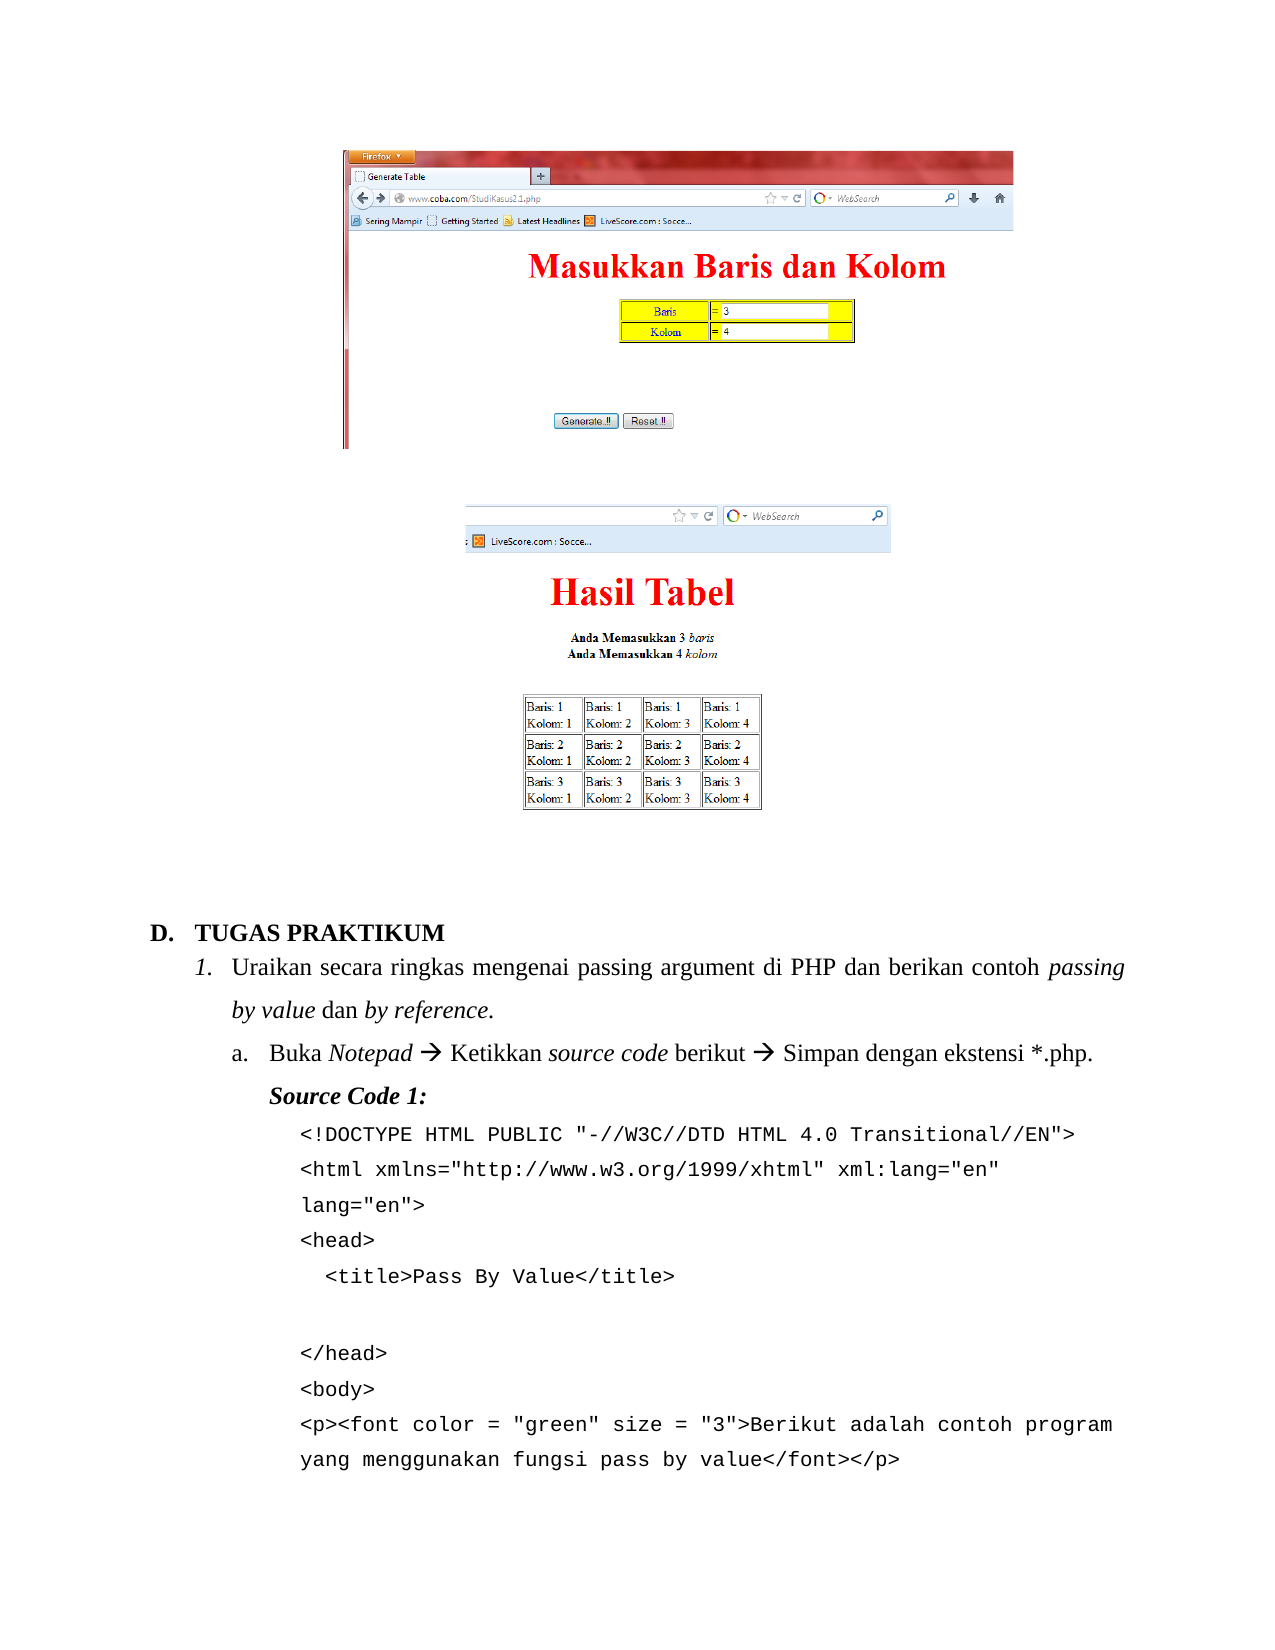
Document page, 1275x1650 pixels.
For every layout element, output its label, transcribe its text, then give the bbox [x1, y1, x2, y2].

list <body> [300, 1378, 1125, 1402]
picture [465, 504, 891, 829]
list TUGAS PRAKTIKUM [150, 918, 1125, 947]
list <p><font color = "green" size = "3">Berikut adalah contoh program yang menggunakan fungsi pass by value</font></p> [300, 1414, 1125, 1473]
list <!DOCTYPE HTML PUBLIC "-//W3C//DTD HTML 4.0 Transitional//EN"> [300, 1124, 1125, 1148]
list Buka Notepad Ketikkan source code berikut Simpan dengan ekstensi *.php. [231, 1038, 1125, 1067]
list Uraikan secara ringkas mengenai passing argument di PHP dan berikan contoh passing by value dan by reference. [194, 952, 1125, 1023]
list <head> [300, 1230, 1125, 1254]
list <title>Pass By Value</title> [300, 1266, 1125, 1289]
list Source Code 1: [269, 1081, 1125, 1110]
list </head> [300, 1343, 1125, 1367]
picture [343, 150, 1014, 449]
list <html xmlns="http://www.w3.org/1999/xhtml" xml:lang="en" lang="en"> [300, 1159, 1125, 1218]
